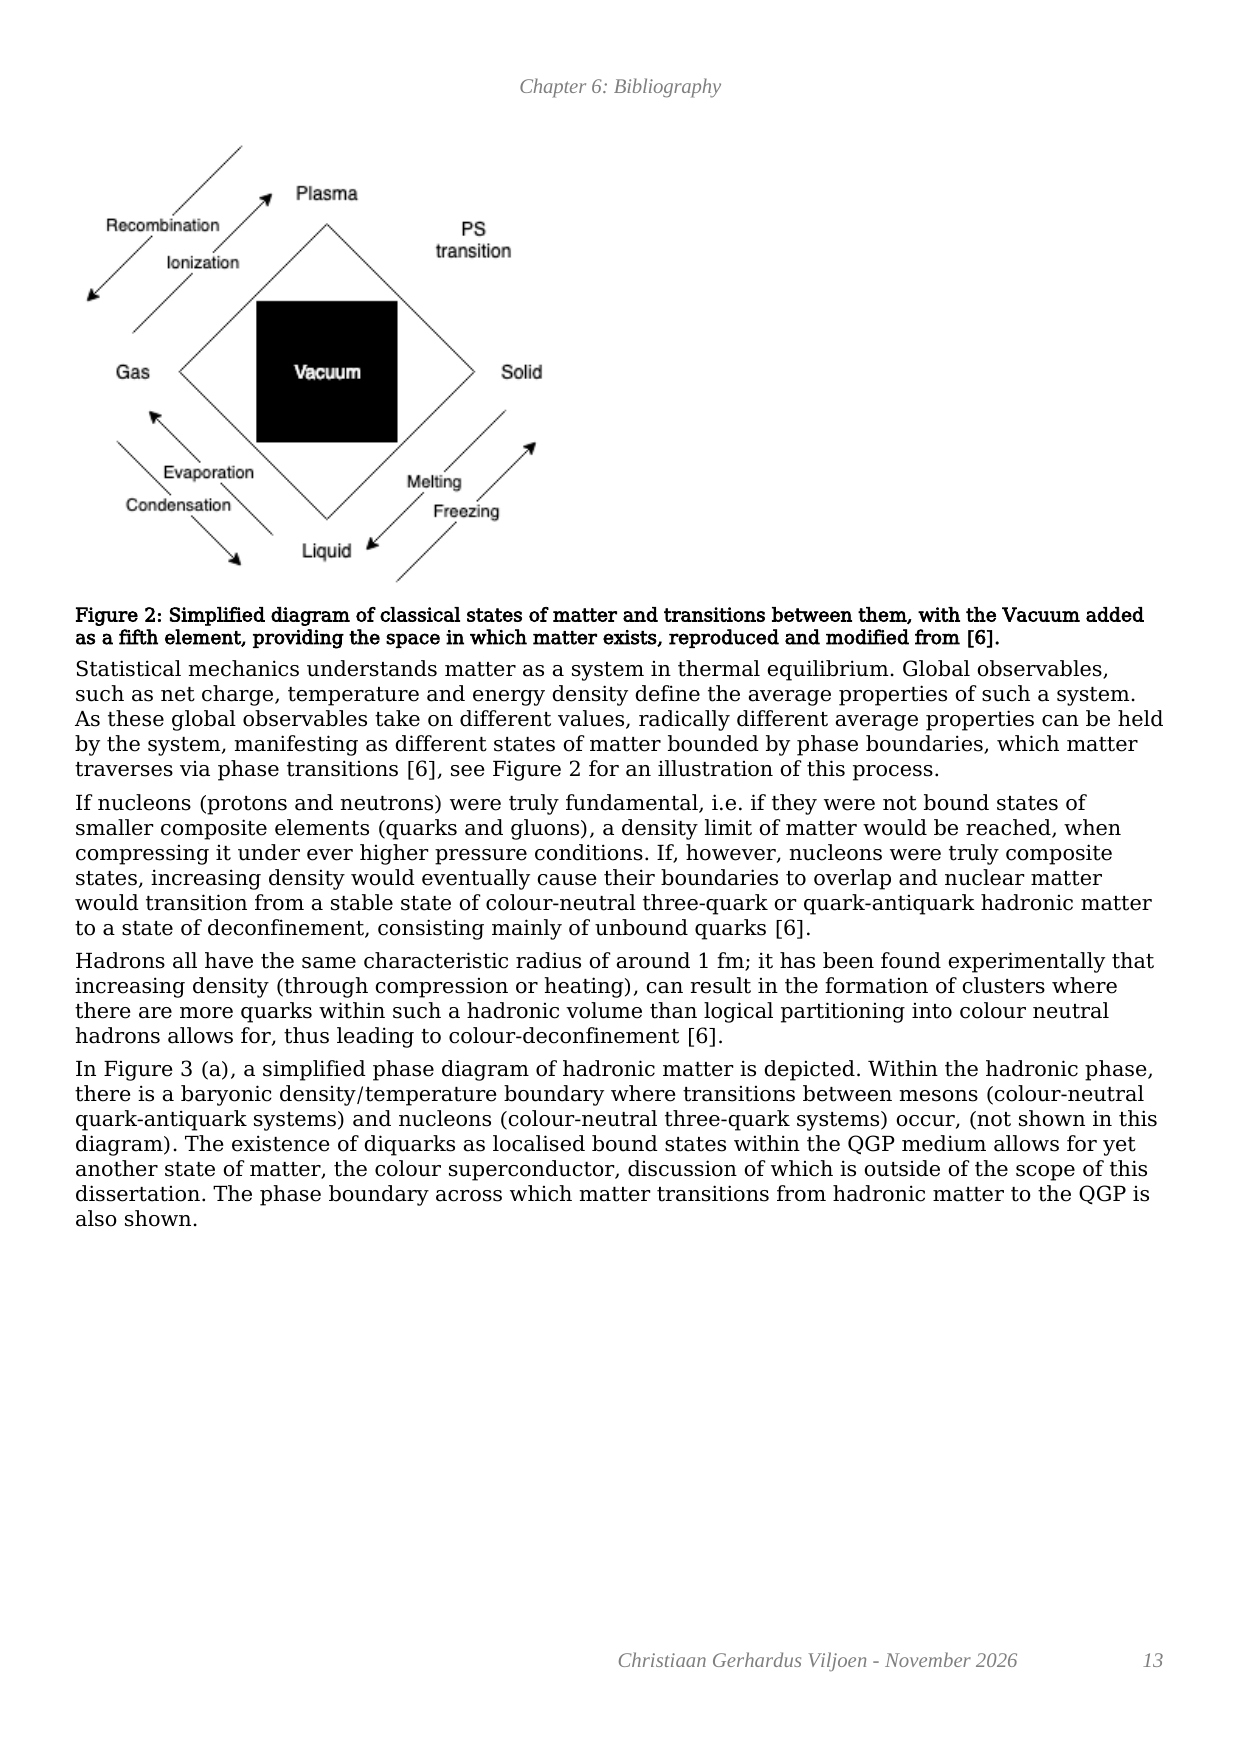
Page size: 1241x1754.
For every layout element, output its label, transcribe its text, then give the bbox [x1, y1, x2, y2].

text Statistical mechanics understands matter as a system in thermal equilibrium. Global observables, such as net charge, temperature and energy density define the average properties of such a system. As these global observables take on different values, radically different average properties can be held by the system, manifesting as different states of matter bounded by phase boundaries, which matter traverses via phase transitions, see Figure 2 for an illustration of this process. [75, 656, 1165, 781]
text If nucleons (protons and neutrons) were truly fundamental, i.e. if they were not bound states of smaller composite elements (quarks and gluons), a density limit of matter would be reached, when compressing it under ever higher pressure conditions. If, however, nucleons were truly composite states, increasing density would eventually cause their boundaries to overlap and nuclear matter would transition from a stable state of colour-neutral three-quark or quark-antiquark hadronic matter to a state of deconfinement, consisting mainly of unbound quarks . [75, 789, 1165, 939]
text Hadrons all have the same characteristic radius of around 1 fm; it has been found experimentally that increasing density (through compression or heating), can result in the formation of clusters where there are more quarks within such a hadronic volume than logical partitioning into colour neutral hadrons allows for, thus leading to colour-deconfinement . [75, 948, 1165, 1048]
text Figure 2: Simplified diagram of classical states of matter and transitions between them, with the Vacuum added as a fifth element, providing the space in which matter exists, reproduced and modified from . [75, 603, 1165, 648]
picture [75, 135, 553, 595]
text In Figure 3 (a), a simplified phase diagram of hadronic matter is depicted. Within the hadronic phase, there is a baryonic density/temperature boundary where transitions between mesons (colour-neutral quark-antiquark systems) and nucleons (colour-neutral three-quark systems) occur, (not shown in this diagram). The existence of diquarks as localised bound states within the QGP medium allows for yet another state of matter, the colour superconductor, discussion of which is outside of the scope of this dissertation. The phase boundary across which matter transitions from hadronic matter to the QGP is also shown. [75, 1056, 1165, 1231]
